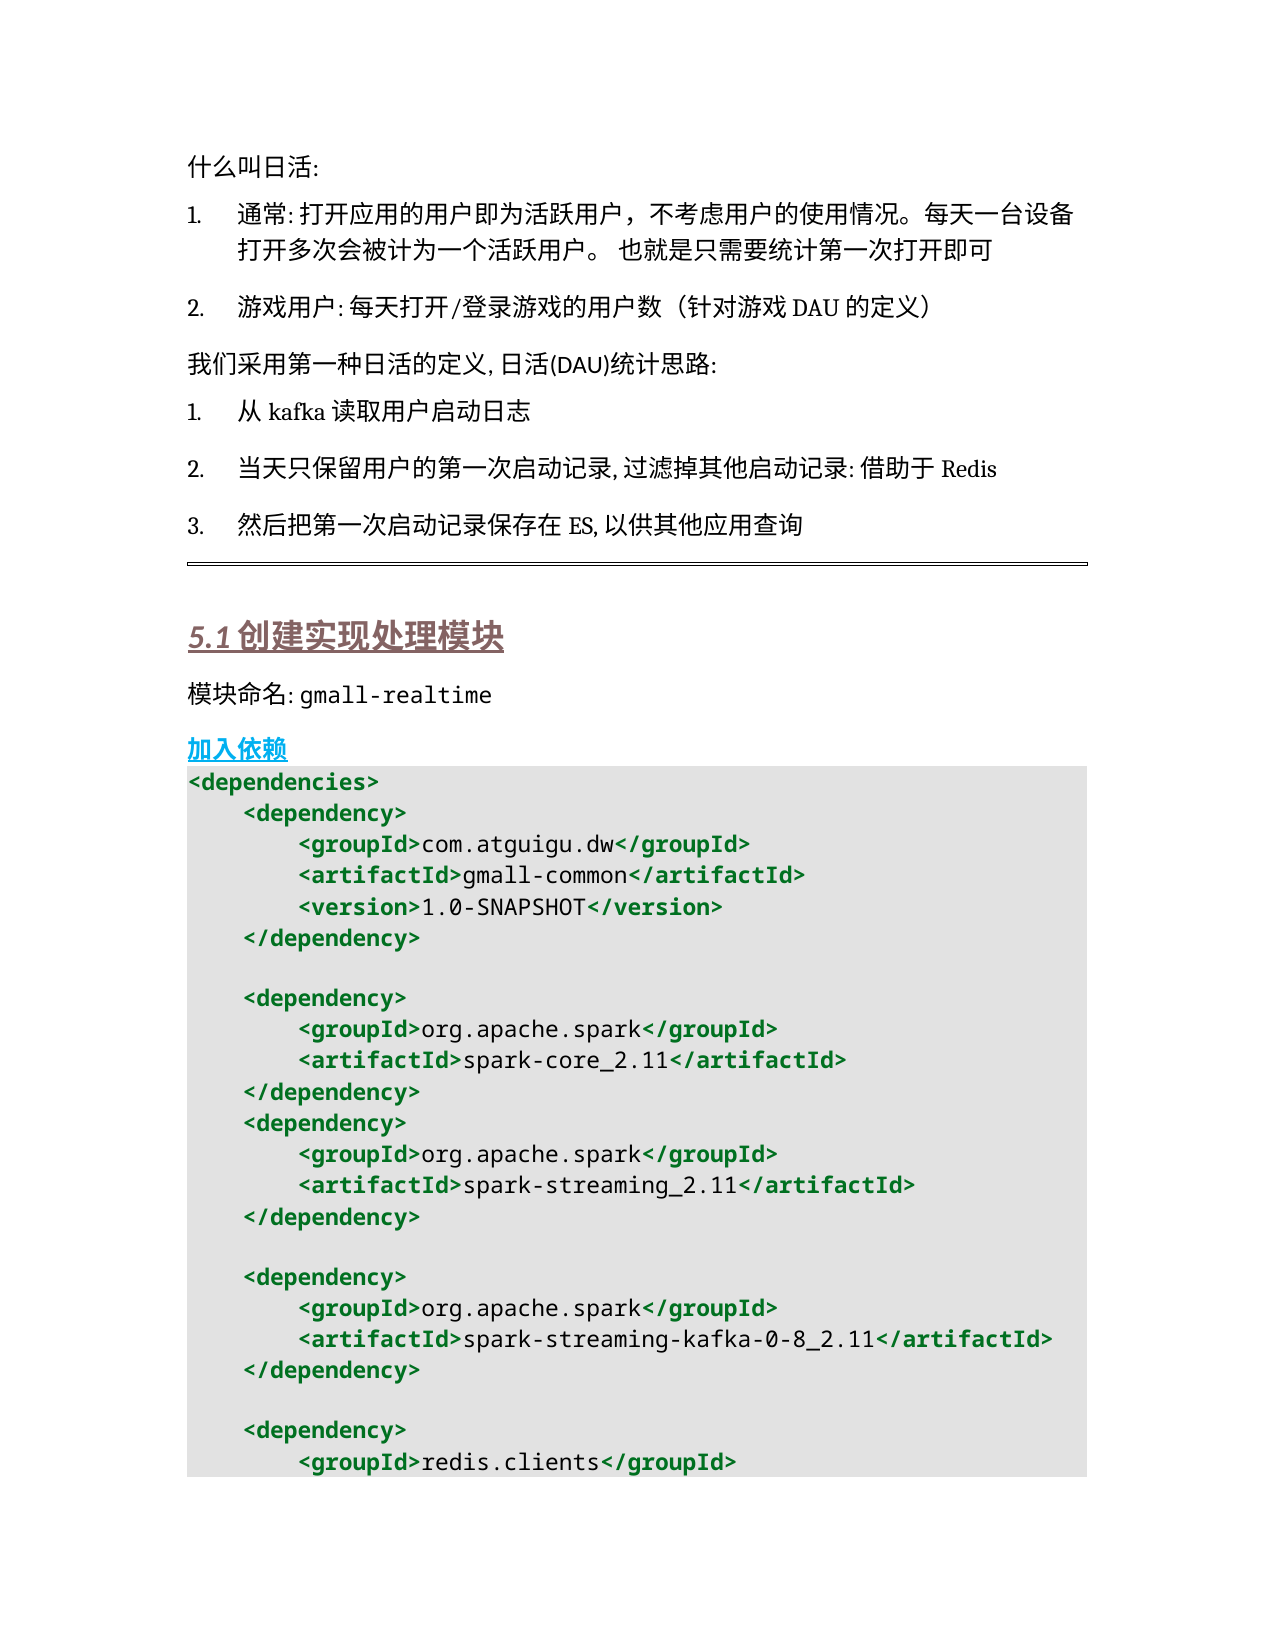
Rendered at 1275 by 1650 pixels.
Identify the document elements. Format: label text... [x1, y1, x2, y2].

list 从 kafka 读取用户启动日志 [187, 392, 1087, 428]
text 什么叫日活: [187, 150, 1087, 184]
subtitle 加入依赖 [187, 731, 1087, 766]
subtitle 5.1 创建实现处理模块 [187, 612, 1087, 658]
text 模块命名: gmall-realtime [187, 677, 1087, 711]
list 然后把第一次启动记录保存在 ES, 以供其他应用查询 [187, 506, 1087, 542]
list 通常: 打开应用的用户即为活跃用户，不考虑用户的使用情况。每天一台设备打开多次会被计为一个活跃用户。 也就是只需要统计第一次打开即可 [187, 194, 1087, 267]
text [187, 766, 1087, 1477]
text 我们采用第一种日活的定义, 日活(DAU)统计思路: [187, 345, 1087, 381]
list 当天只保留用户的第一次启动记录, 过滤掉其他启动记录: 借助于 Redis [187, 449, 1087, 485]
list 游戏用户: 每天打开/登录游戏的用户数（针对游戏DAU的定义） [187, 288, 1087, 324]
